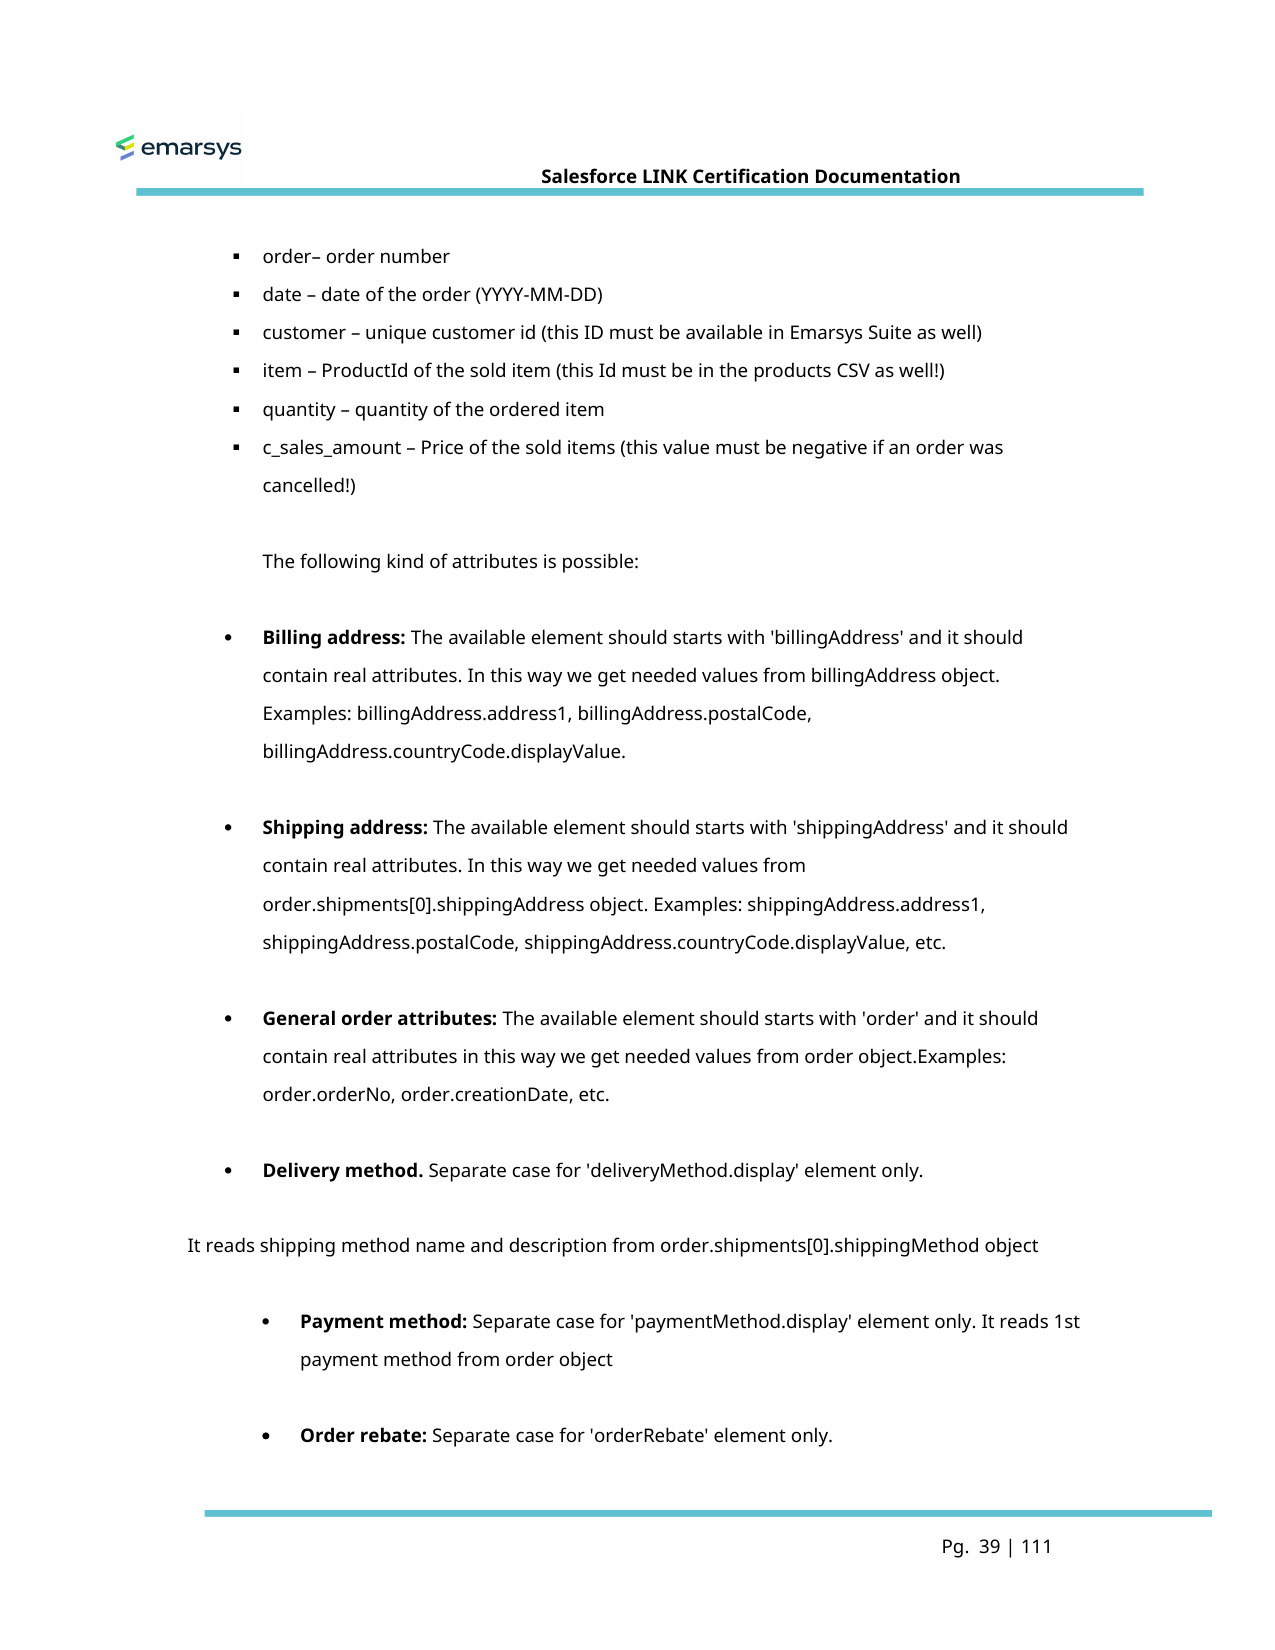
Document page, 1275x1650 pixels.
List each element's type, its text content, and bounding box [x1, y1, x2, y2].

picture [204, 1510, 1212, 1517]
list Order rebate: Separate case for 'orderRebate' element only. [262, 1422, 1087, 1448]
list Payment method: Separate case for 'paymentMethod.display' element only. It reads 1st payment method from order object [262, 1308, 1087, 1372]
text It reads shipping method name and description from order.shipments[0].shippingMethod object [187, 1233, 1087, 1258]
list date – date of the order (YYYY-MM-DD) [232, 281, 1087, 307]
picture [113, 111, 244, 184]
list General order attributes: The available element should starts with 'order' and it should contain real attributes in this way we get needed values from order object.Examples: order.orderNo, order.creationDate, etc. [225, 1005, 1087, 1107]
list order– order number [232, 243, 1087, 269]
list Delivery method. Separate case for 'deliveryMethod.display' element only. [225, 1157, 1087, 1182]
list item – ProductId of the sold item (this Id must be in the products CSV as well!) [232, 358, 1087, 383]
text The following kind of attributes is possible: [187, 548, 1087, 574]
list Billing address: The available element should starts with 'billingAddress' and it should contain real attributes. In this way we get needed values from billingAddress object. Examples: billingAddress.address1, billingAddress.postalCode, billingAddress.countryCode.displayValue. [225, 624, 1087, 764]
list Shipping address: The available element should starts with 'shippingAddress' and it should contain real attributes. In this way we get needed values from order.shipments[0].shippingAddress object. Examples: shippingAddress.address1, shippingAddress.postalCode, shippingAddress.countryCode.displayValue, etc. [225, 814, 1087, 954]
list c_sales_amount – Price of the sold items (this value must be negative if an order was cancelled!) [232, 434, 1087, 498]
list customer – unique customer id (this ID must be available in Emarsys Suite as well) [232, 319, 1087, 345]
list quantity – quantity of the ordered item [232, 396, 1087, 422]
picture [136, 188, 1144, 196]
